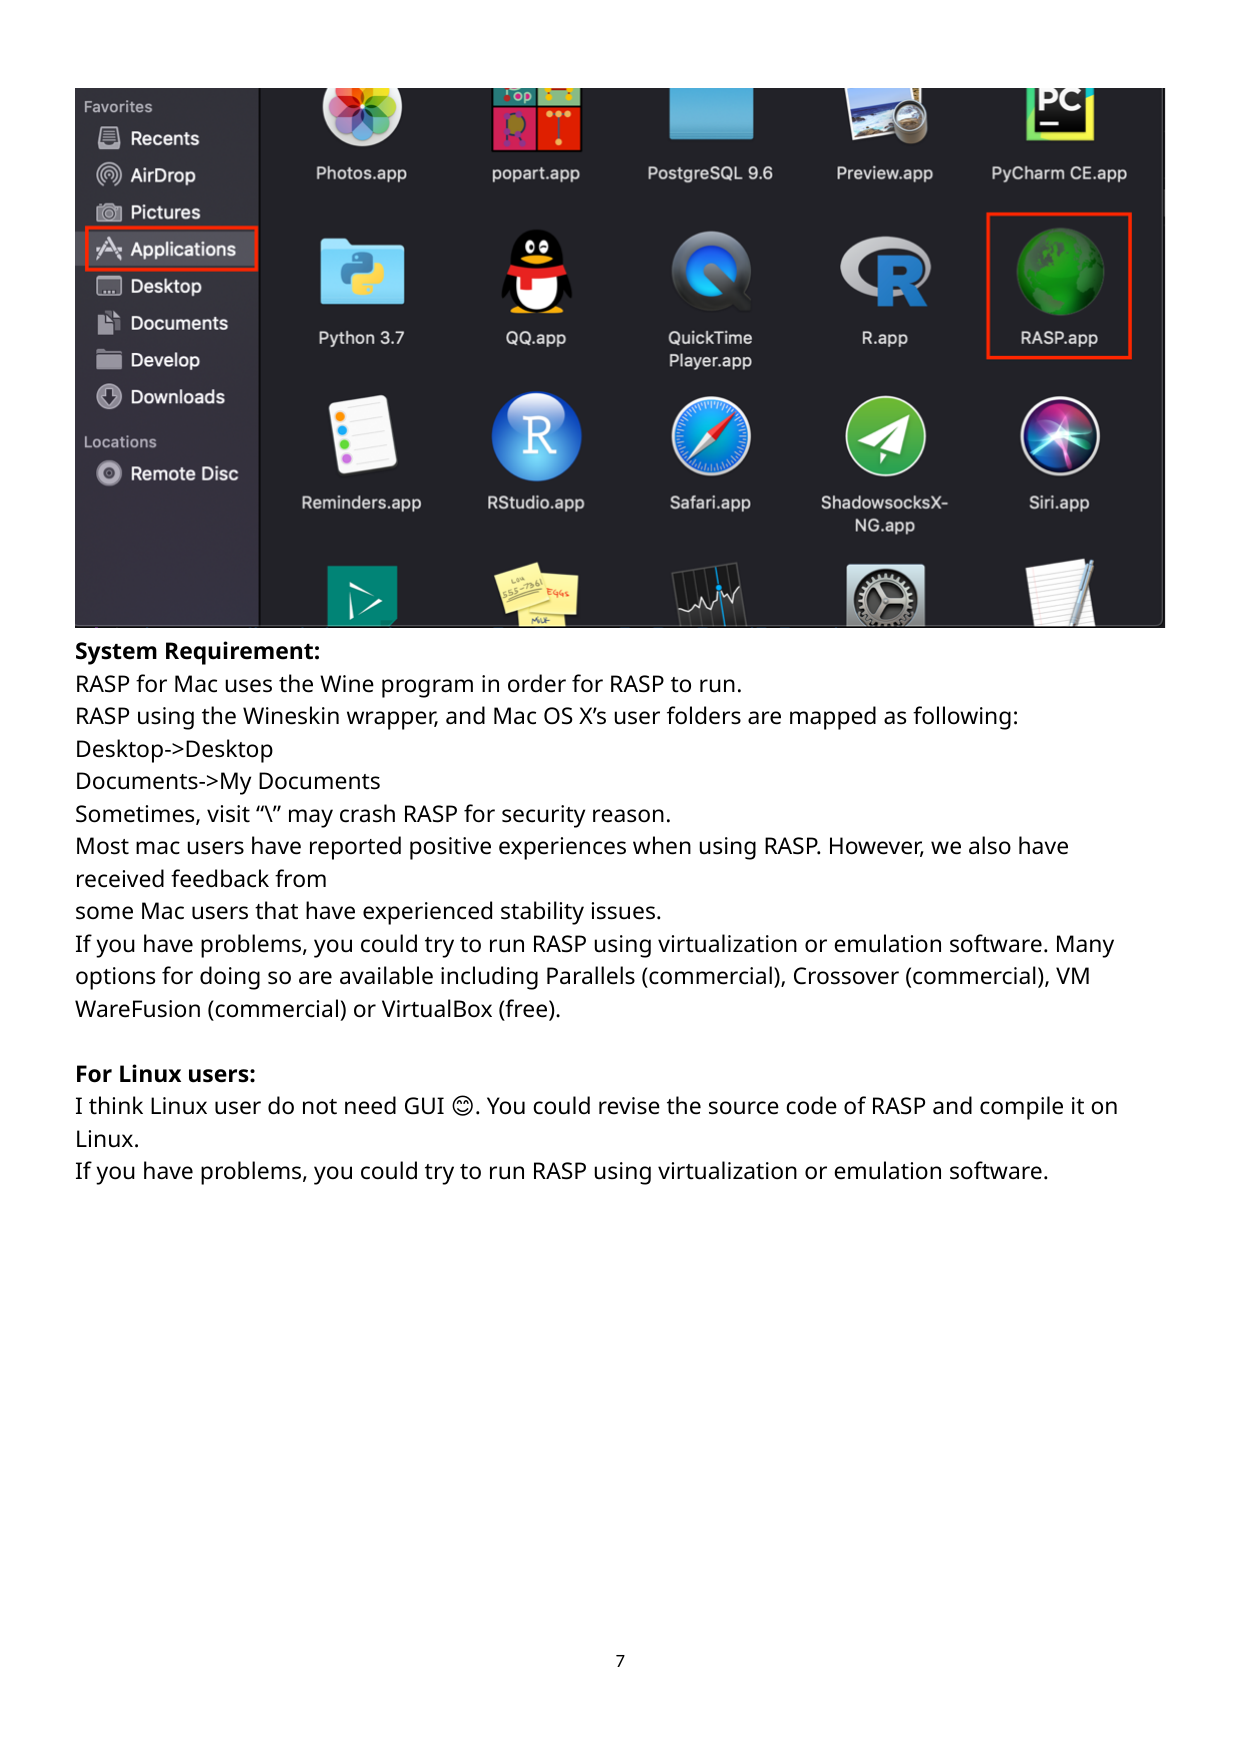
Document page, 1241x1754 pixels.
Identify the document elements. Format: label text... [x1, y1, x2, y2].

text If you have problems, you could try to run RASP using virtualization or emulation software. [75, 1154, 1165, 1187]
text I think Linux user do not need GUI 😊. You could revise the source code of RASP and compile it on Linux. [75, 1089, 1165, 1154]
picture [75, 88, 1166, 628]
text For Linux users: [75, 1057, 1165, 1089]
text If you have problems, you could try to run RASP using virtualization or emulation software. Many options for doing so are available including Parallels (commercial), Crossover (commercial), VM WareFusion (commercial) or VirtualBox (free). [75, 927, 1165, 1024]
text System Requirement: RASP for Mac uses the Wine program in order for RASP to run. RASP using the Wineskin wrapper, and Mac OS X’s user folders are mapped as following: Desktop->Desktop Documents->My Documents Sometimes, visit “\” may crash RASP for security reason. Most mac users have reported positive experiences when using RASP. However, we also have received feedback from some Mac users that have experienced stability issues. [75, 634, 1165, 927]
